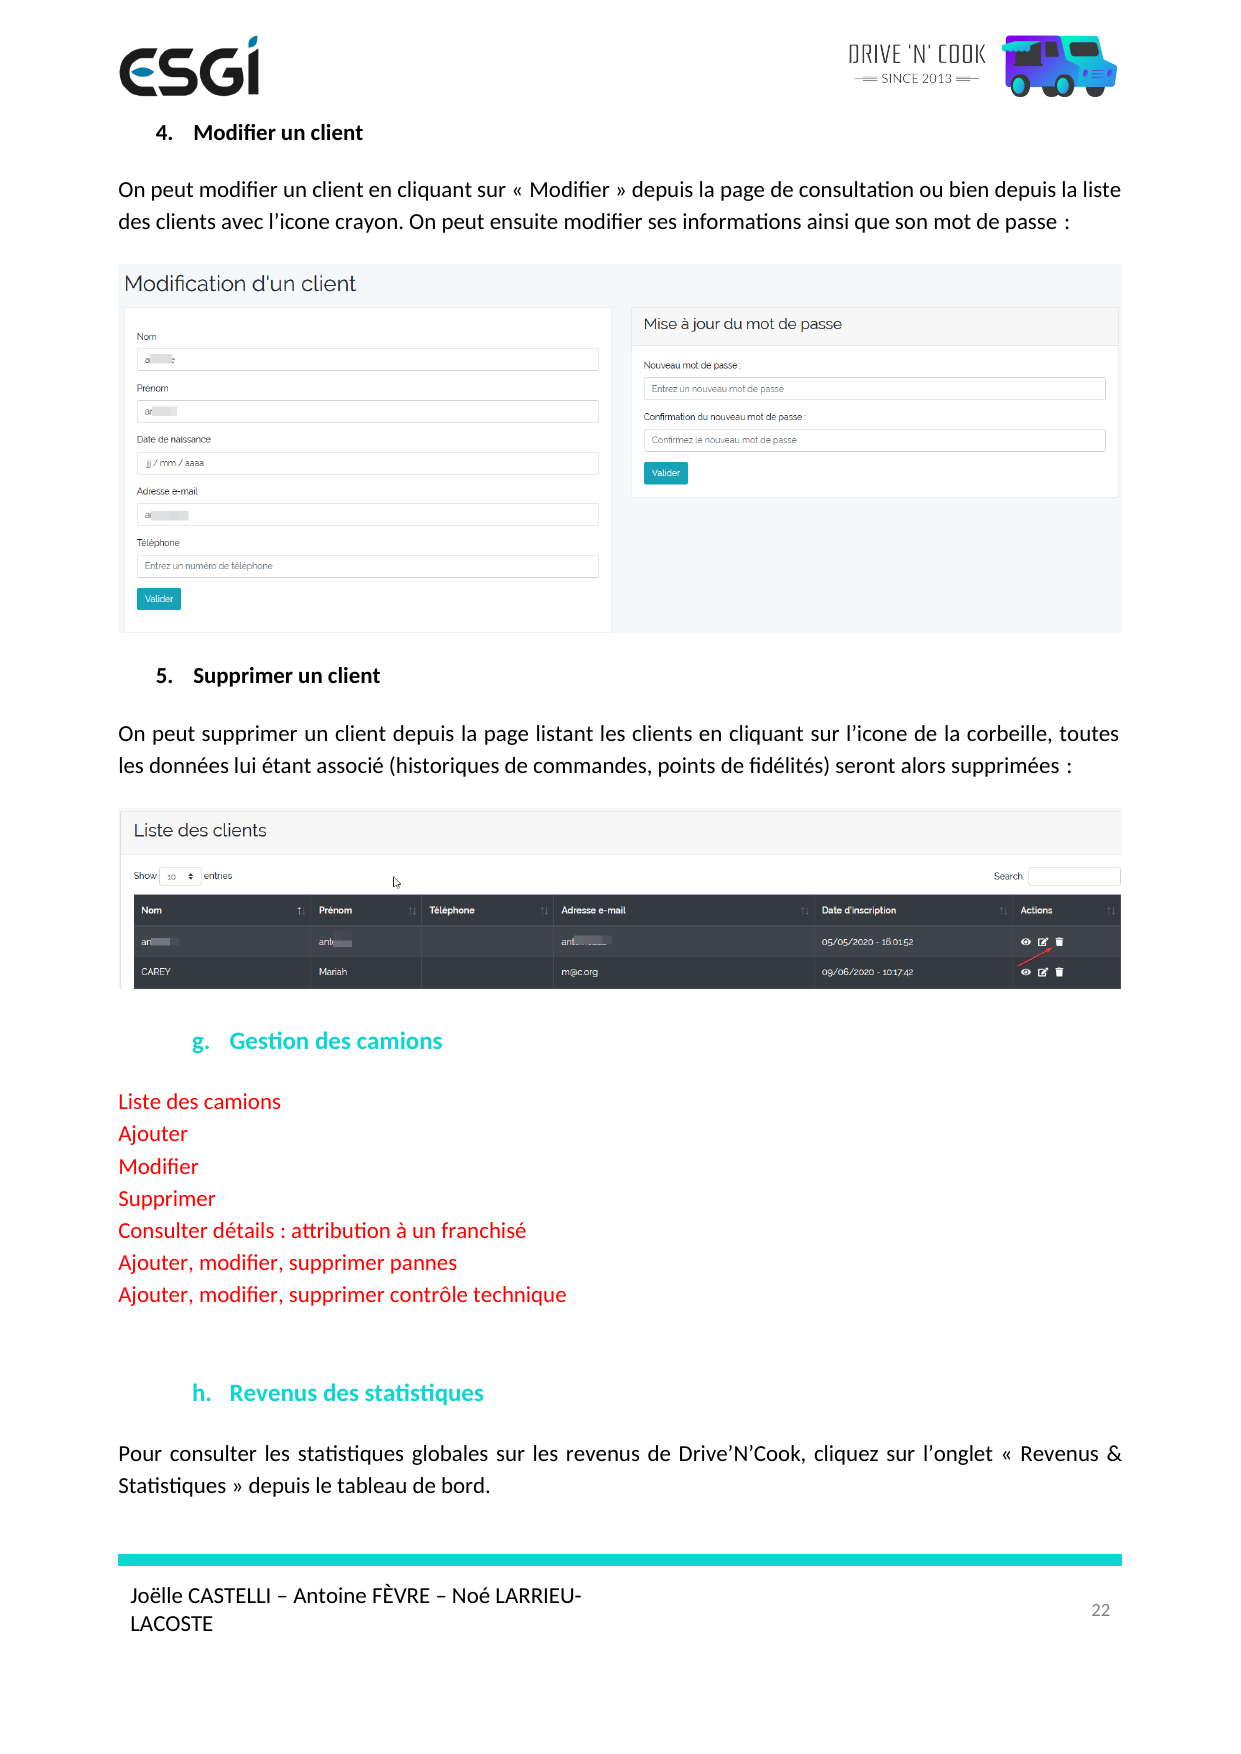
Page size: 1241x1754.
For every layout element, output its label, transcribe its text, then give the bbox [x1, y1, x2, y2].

picture [997, 30, 1122, 101]
text Consulter détails : attribution à un franchisé [118, 1216, 1122, 1244]
list Supprimer un client [156, 662, 1122, 690]
list Modifier un client [156, 118, 1122, 146]
list Revenus des statistiques [192, 1377, 1122, 1408]
text Liste des camions [118, 1087, 1122, 1115]
text Ajouter [118, 1119, 1122, 1148]
picture [118, 264, 1123, 633]
picture [118, 35, 259, 98]
text Supprimer [118, 1184, 1122, 1212]
picture [837, 40, 996, 91]
list Gestion des camions [192, 1025, 1122, 1056]
picture [118, 808, 1123, 989]
text On peut supprimer un client depuis la page listant les clients en cliquant sur l’icone de la corbeille, toutes les données lui étant associé (historiques de commandes, points de fidélités) seront alors supprimées : [118, 719, 1122, 779]
text On peut modifier un client en cliquant sur « Modifier » depuis la page de consultation ou bien depuis la liste des clients avec l’icone crayon. On peut ensuite modifier ses informations ainsi que son mot de passe : [118, 175, 1122, 236]
text Pour consulter les statistiques globales sur les revenus de Drive’N’Cook, cliquez sur l’onglet « Revenus & Statistiques » depuis le tableau de bord. [118, 1439, 1122, 1500]
text Ajouter, modifier, supprimer contrôle technique [118, 1281, 1122, 1308]
text Ajouter, modifier, supprimer pannes [118, 1248, 1122, 1276]
text Modifier [118, 1152, 1122, 1180]
